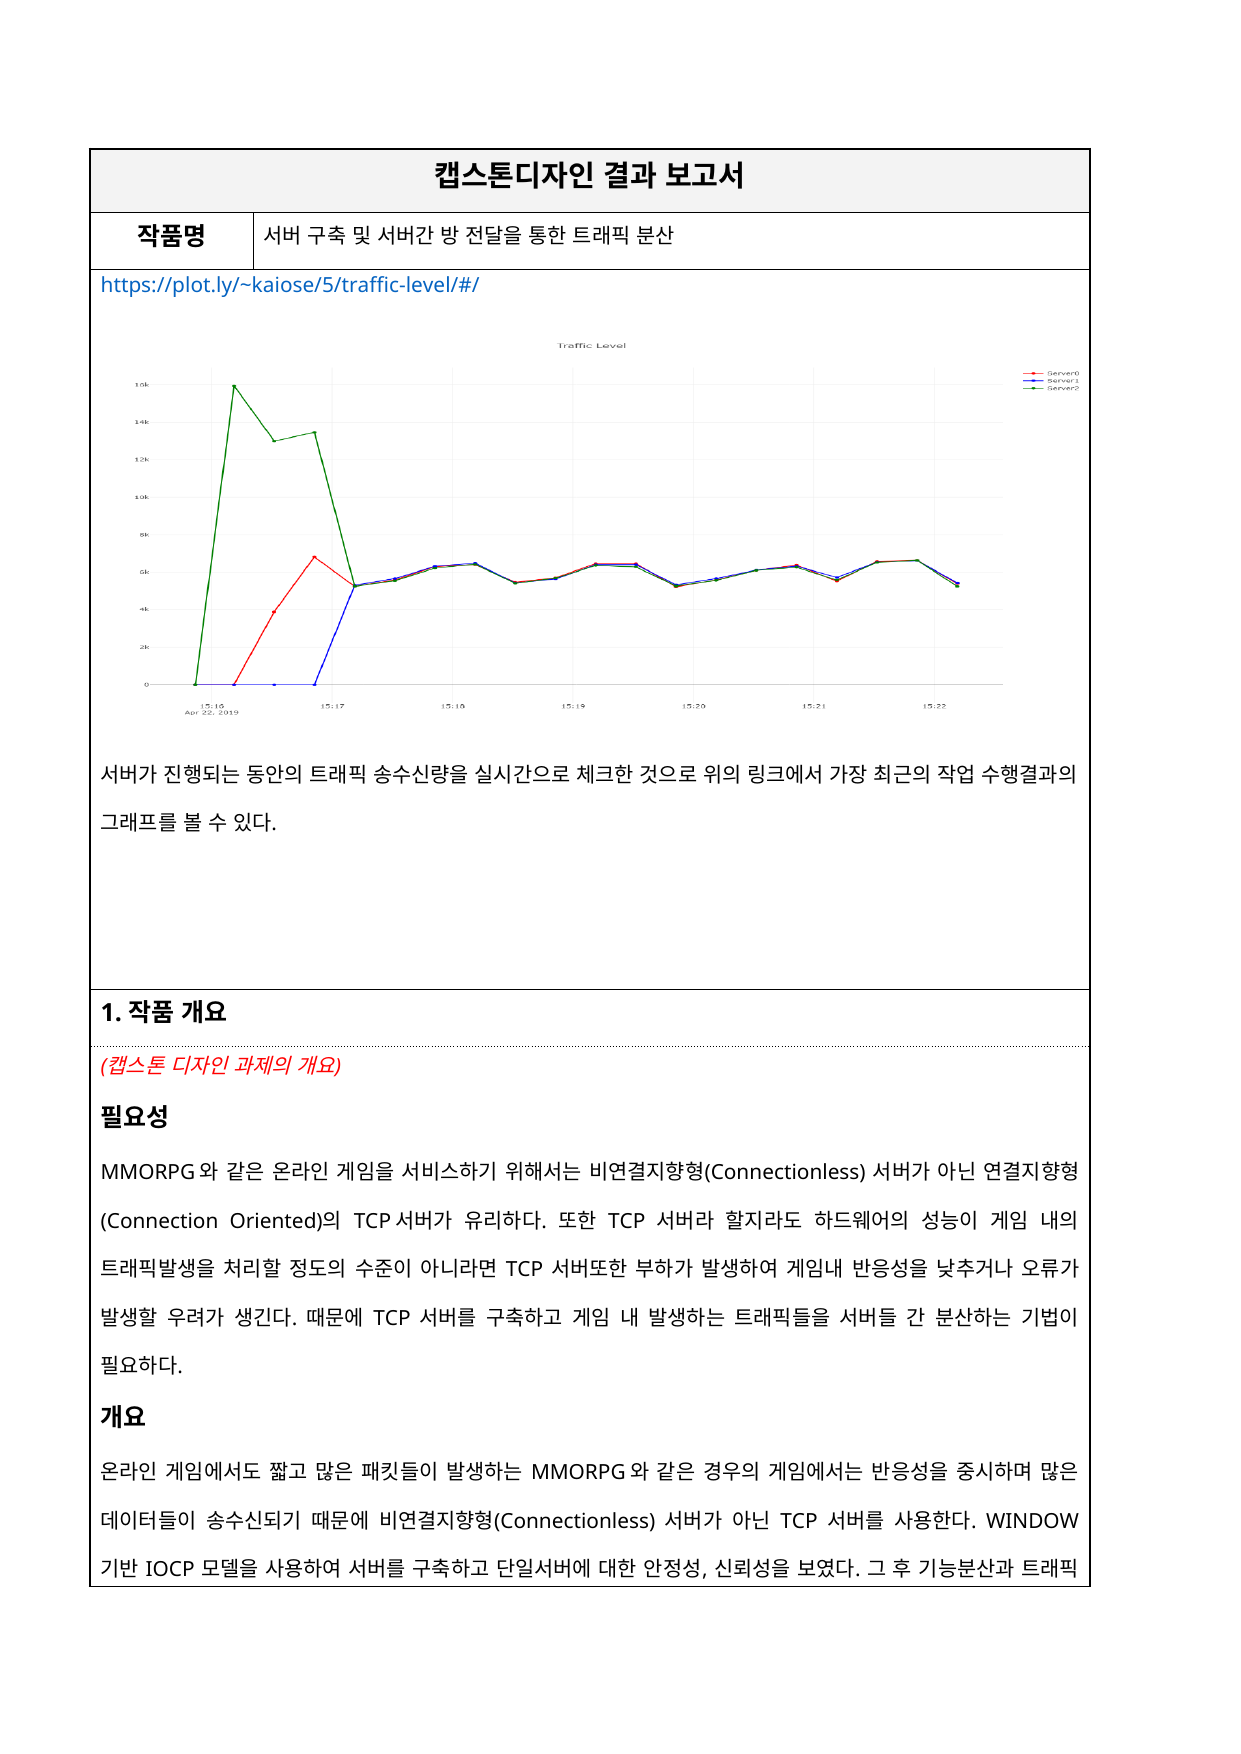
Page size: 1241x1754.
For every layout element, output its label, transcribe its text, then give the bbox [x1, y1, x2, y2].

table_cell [91, 1046, 1089, 1586]
table_cell 작품명 [91, 213, 253, 269]
table_cell 서버 구축 및 서버간 방 전달을 통한 트래픽 분산 [254, 213, 1089, 269]
table_header 캡스톤디자인 결과 보고서 [91, 150, 1089, 212]
picture [95, 328, 1087, 734]
table_cell 1. 작품 개요 [91, 990, 1089, 1046]
table_cell https://plot.ly/~kaiose/5/traffic-level/#/ 서버가 진행되는 동안의 트래픽 송수신량을 실시간으로 체크한 것으로 위의 링크에서 가장 최근의 작업 수행결과의 그래프를 볼 수 있다. [91, 270, 1089, 989]
